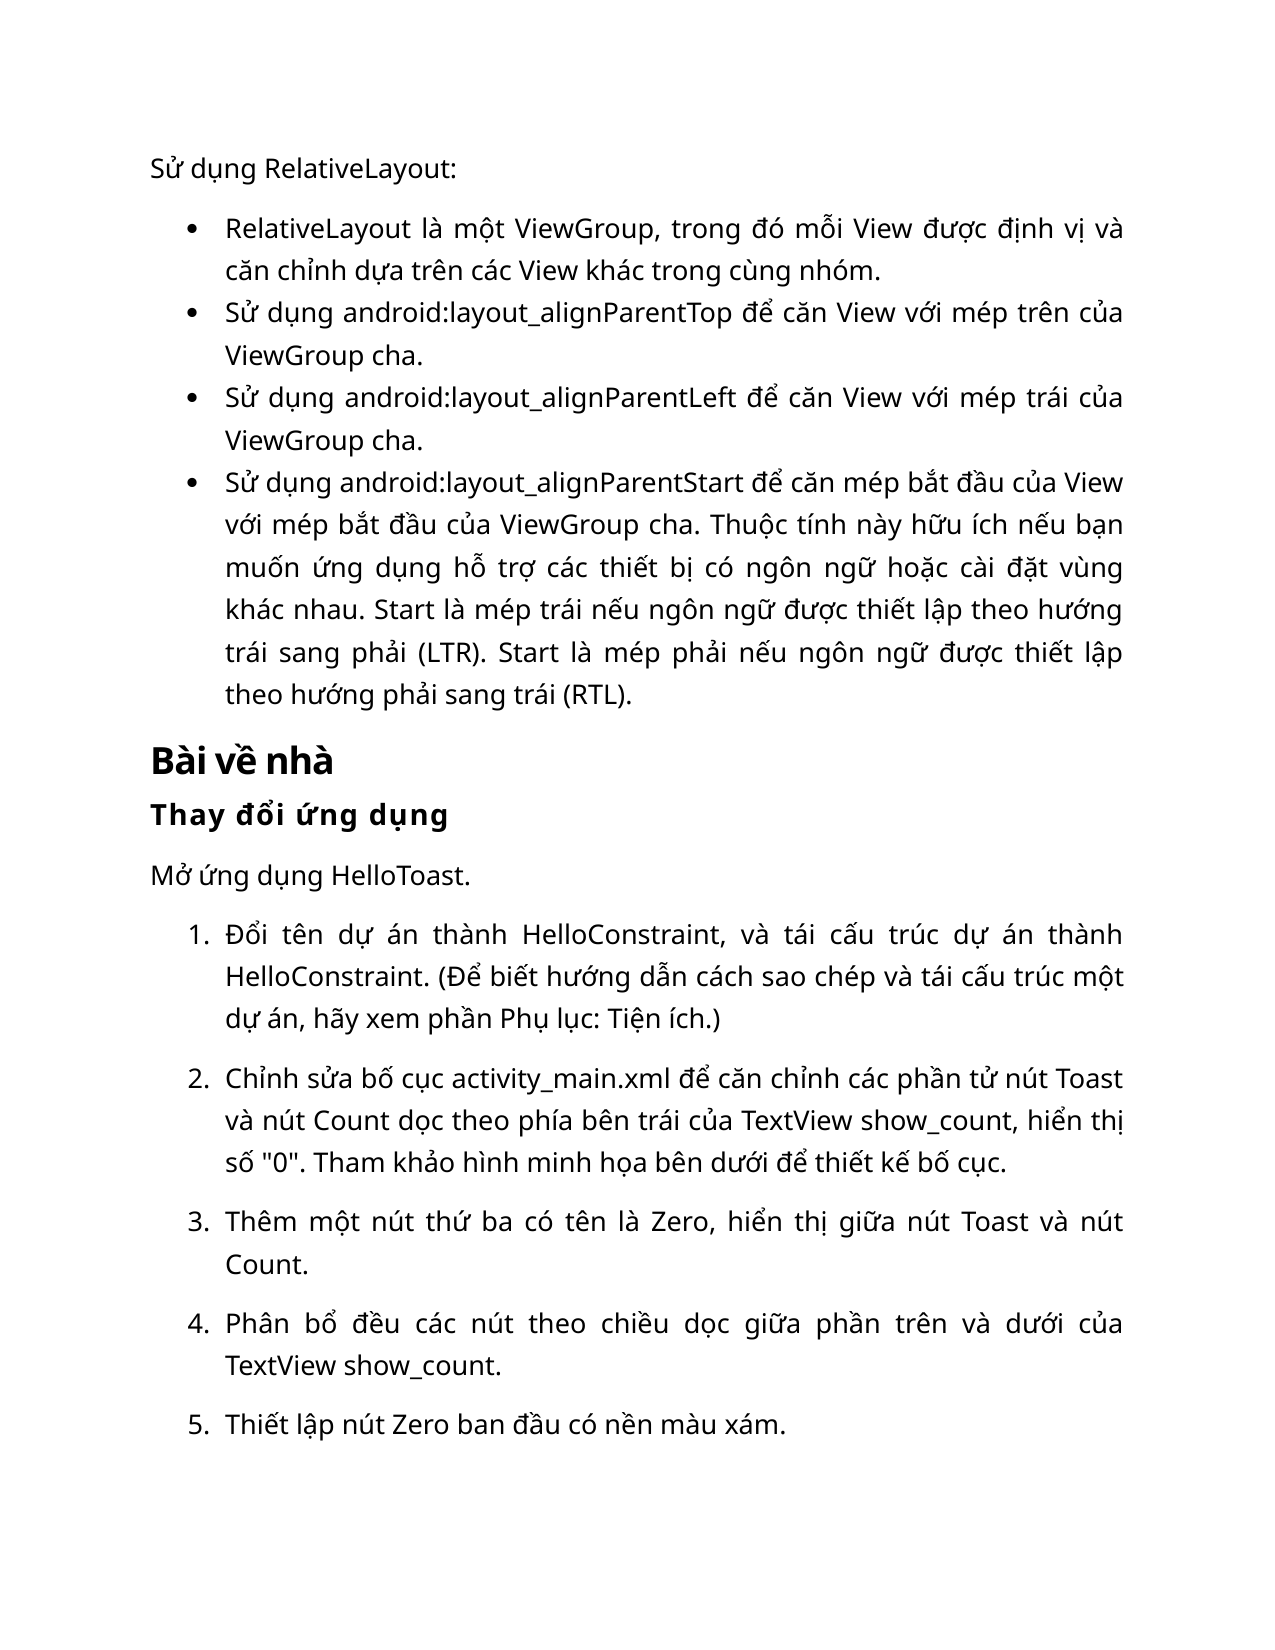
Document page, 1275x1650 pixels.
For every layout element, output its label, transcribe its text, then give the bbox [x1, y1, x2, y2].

list Sử dụng android:layout_alignParentLeft để căn View với mép trái của ViewGroup cha. [187, 379, 1125, 458]
list Chỉnh sửa bố cục activity_main.xml để căn chỉnh các phần tử nút Toast và nút Count dọc theo phía bên trái của TextView show_count, hiển thị số "0". Tham khảo hình minh họa bên dưới để thiết kế bố cục. [187, 1059, 1125, 1181]
list Thiết lập nút Zero ban đầu có nền màu xám. [187, 1406, 1125, 1443]
list Sử dụng android:layout_alignParentTop để căn View với mép trên của ViewGroup cha. [187, 294, 1125, 373]
subtitle Thay đổi ứng dụng [150, 794, 1125, 833]
list Thêm một nút thứ ba có tên là Zero, hiển thị giữa nút Toast và nút Count. [187, 1203, 1125, 1282]
list RelativeLayout là một ViewGroup, trong đó mỗi View được định vị và căn chỉnh dựa trên các View khác trong cùng nhóm. [187, 209, 1125, 288]
text Mở ứng dụng HelloToast. [150, 856, 1125, 893]
title Bài về nhà [150, 734, 1125, 786]
list Phân bổ đều các nút theo chiều dọc giữa phần trên và dưới của TextView show_count. [187, 1304, 1125, 1384]
list Đổi tên dự án thành HelloConstraint, và tái cấu trúc dự án thành HelloConstraint. (Để biết hướng dẫn cách sao chép và tái cấu trúc một dự án, hãy xem phần Phụ lục: Tiện ích.) [187, 915, 1125, 1037]
list Sử dụng android:layout_alignParentStart để căn mép bắt đầu của View với mép bắt đầu của ViewGroup cha. Thuộc tính này hữu ích nếu bạn muốn ứng dụng hỗ trợ các thiết bị có ngôn ngữ hoặc cài đặt vùng khác nhau. Start là mép trái nếu ngôn ngữ được thiết lập theo hướng trái sang phải (LTR). Start là mép phải nếu ngôn ngữ được thiết lập theo hướng phải sang trái (RTL). [187, 463, 1125, 712]
text Sử dụng RelativeLayout: [150, 150, 1125, 187]
